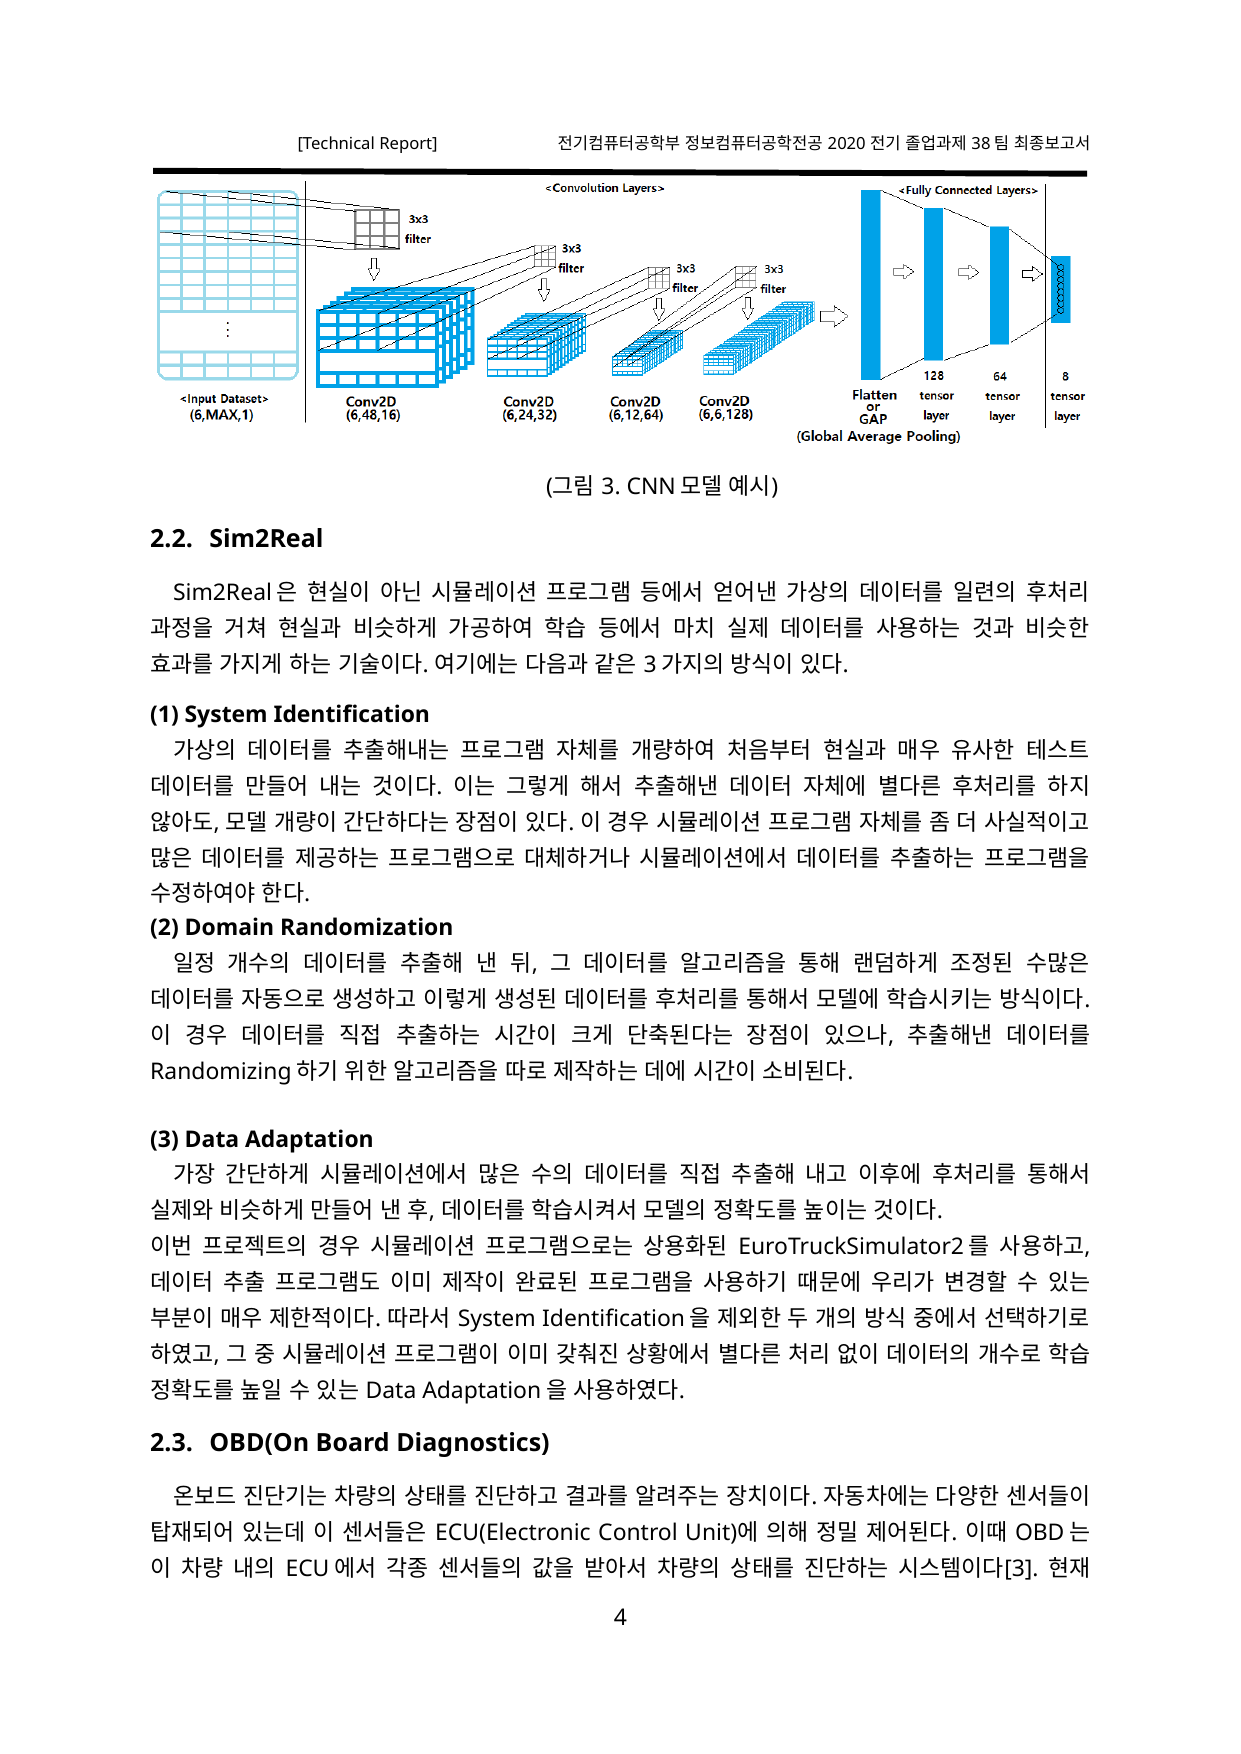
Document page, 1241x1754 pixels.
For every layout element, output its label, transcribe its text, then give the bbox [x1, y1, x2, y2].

text (3) Data Adaptation [150, 1122, 1090, 1154]
text (2) Domain Randomization [150, 911, 1090, 942]
text 이번 프로젝트의 경우 시뮬레이션 프로그램으로는 상용화된 EuroTruckSimulator2를 사용하고, 데이터 추출 프로그램도 이미 제작이 완료된 프로그램을 사용하기 때문에 우리가 변경할 수 있는 부분이 매우 제한적이다. 따라서 System Identification을 제외한 두 개의 방식 중에서 선택하기로 하였고, 그 중 시뮬레이션 프로그램이 이미 갖춰진 상황에서 별다른 처리 없이 데이터의 개수로 학습 정확도를 높일 수 있는 Data Adaptation을 사용하였다. [150, 1228, 1090, 1405]
text (그림 3. CNN모델 예시) [210, 468, 1090, 501]
picture [150, 177, 1093, 449]
subtitle Sim2Real [150, 520, 1090, 554]
text 가장 간단하게 시뮬레이션에서 많은 수의 데이터를 직접 추출해 내고 이후에 후처리를 통해서 실제와 비슷하게 만들어 낸 후, 데이터를 학습시켜서 모델의 정확도를 높이는 것이다. [150, 1156, 1090, 1225]
text 가상의 데이터를 추출해내는 프로그램 자체를 개량하여 처음부터 현실과 매우 유사한 테스트 데이터를 만들어 내는 것이다. 이는 그렇게 해서 추출해낸 데이터 자체에 별다른 후처리를 하지 않아도, 모델 개량이 간단하다는 장점이 있다. 이 경우 시뮬레이션 프로그램 자체를 좀 더 사실적이고 많은 데이터를 제공하는 프로그램으로 대체하거나 시뮬레이션에서 데이터를 추출하는 프로그램을 수정하여야 한다. [150, 732, 1090, 909]
text 일정 개수의 데이터를 추출해 낸 뒤, 그 데이터를 알고리즘을 통해 랜덤하게 조정된 수많은 데이터를 자동으로 생성하고 이렇게 생성된 데이터를 후처리를 통해서 모델에 학습시키는 방식이다. 이 경우 데이터를 직접 추출하는 시간이 크게 단축된다는 장점이 있으나, 추출해낸 데이터를 Randomizing하기 위한 알고리즘을 따로 제작하는 데에 시간이 소비된다. [150, 945, 1090, 1086]
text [150, 1478, 1090, 1583]
subtitle OBD(On Board Diagnostics) [150, 1424, 1090, 1458]
text (1) System Identification [150, 698, 1090, 729]
text Sim2Real은 현실이 아닌 시뮬레이션 프로그램 등에서 얻어낸 가상의 데이터를 일련의 후처리 과정을 거쳐 현실과 비슷하게 가공하여 학습 등에서 마치 실제 데이터를 사용하는 것과 비슷한 효과를 가지게 하는 기술이다. 여기에는 다음과 같은 3가지의 방식이 있다. [150, 574, 1090, 679]
